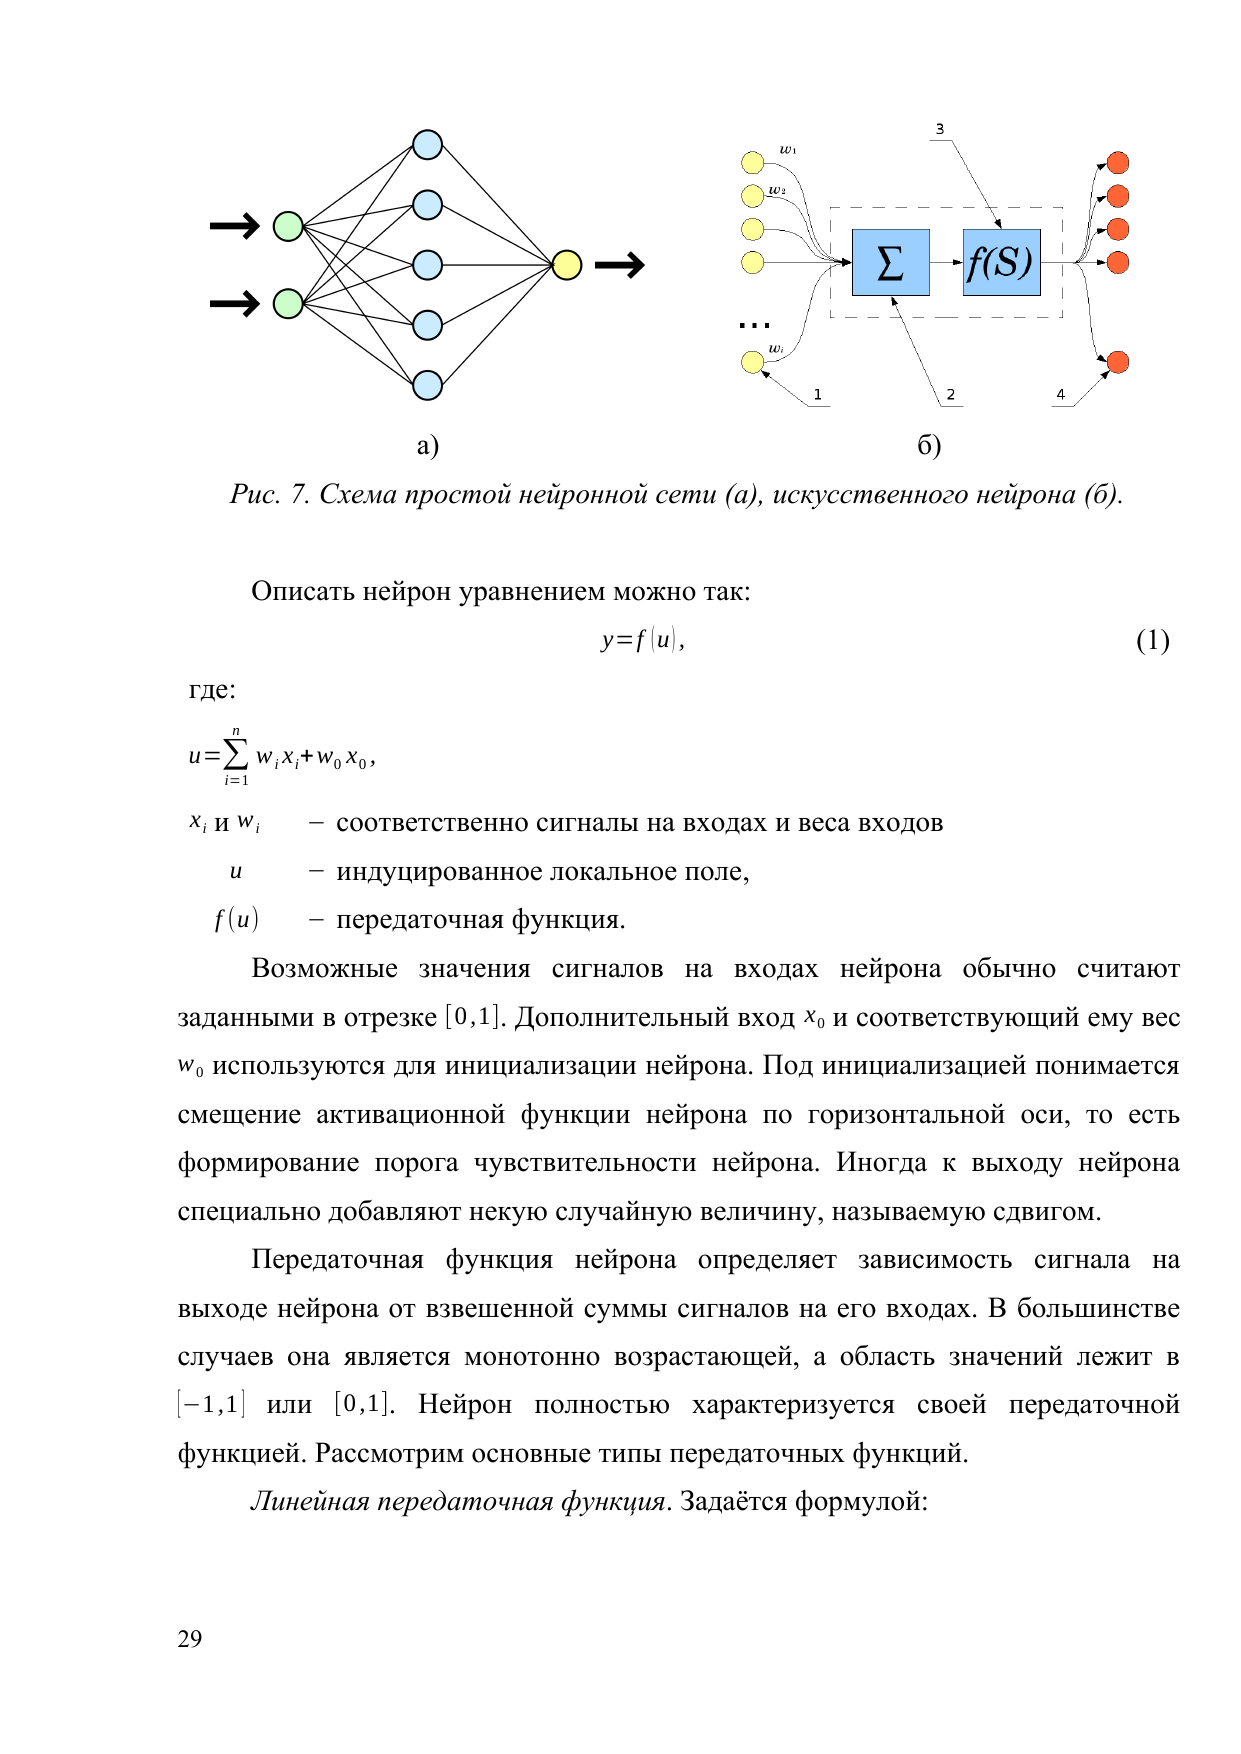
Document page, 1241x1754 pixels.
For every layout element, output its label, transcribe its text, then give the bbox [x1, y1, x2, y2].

table_header [679, 118, 1180, 428]
table_cell индуцированное локальное поле, [325, 854, 1181, 903]
table_cell [295, 805, 325, 854]
table_cell [177, 854, 295, 903]
table_cell передаточная функция. [325, 903, 1181, 952]
table_header [177, 623, 1107, 672]
table_cell [177, 903, 295, 952]
text Передаточная функция нейрона определяет зависимость сигнала на выходе нейрона от взвешенной суммы сигналов на его входах. В большинстве случаев она является монотонно возрастающей, а область значений лежит в или . Нейрон полностью характеризуется своей передаточной функцией. Рассмотрим основные типы передаточных функций. [177, 1242, 1181, 1468]
picture [730, 118, 1129, 412]
table_cell соответственно сигналы на входах и веса входов [325, 805, 1181, 854]
text Описать нейрон уравнением можно так: [177, 575, 1181, 607]
table_cell и [177, 805, 295, 854]
text Линейная передаточная функция. Задаётся формулой: [177, 1485, 1181, 1517]
table_cell Рис. 7. Схема простой нейронной сети (а), искусственного нейрона (б). [177, 477, 1180, 526]
table_cell а) [177, 428, 678, 477]
text Возможные значения сигналов на входах нейрона обычно считают заданными в отрезке . Дополнительный вход и соответствующий ему вес используются для инициализации нейрона. Под инициализацией понимается смещение активационной функции нейрона по горизонтальной оси, то есть формирование порога чувствительности нейрона. Иногда к выходу нейрона специально добавляют некую случайную величину, называемую сдвигом. [177, 952, 1181, 1226]
table_header (1) [1107, 623, 1181, 672]
table_cell [295, 903, 325, 952]
picture [210, 129, 645, 401]
table_cell [177, 721, 1181, 805]
table_cell б) [679, 428, 1180, 477]
table_cell где: [177, 672, 1181, 721]
table_cell [295, 854, 325, 903]
table_header [177, 118, 678, 428]
